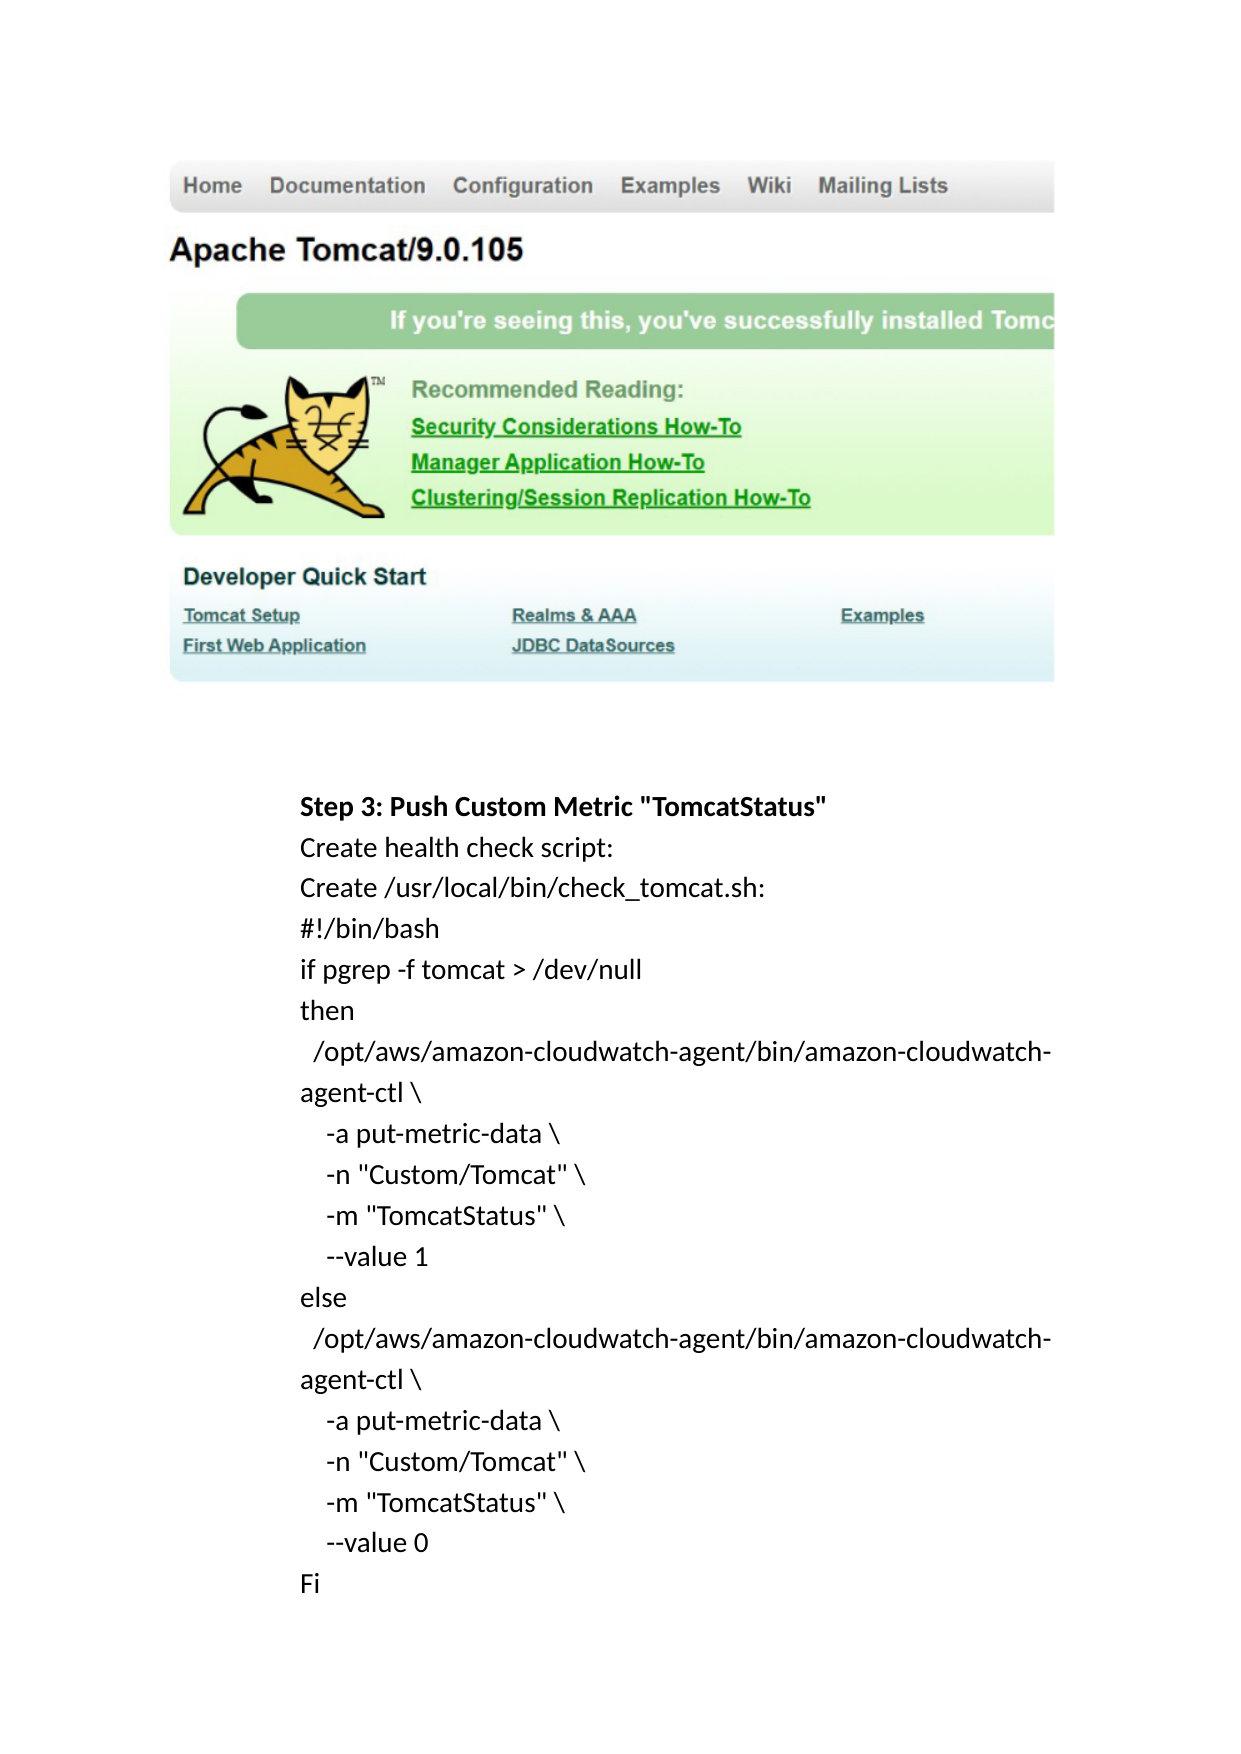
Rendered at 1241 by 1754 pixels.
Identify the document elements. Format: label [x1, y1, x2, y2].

picture [150, 150, 1091, 726]
list [300, 788, 1090, 1601]
